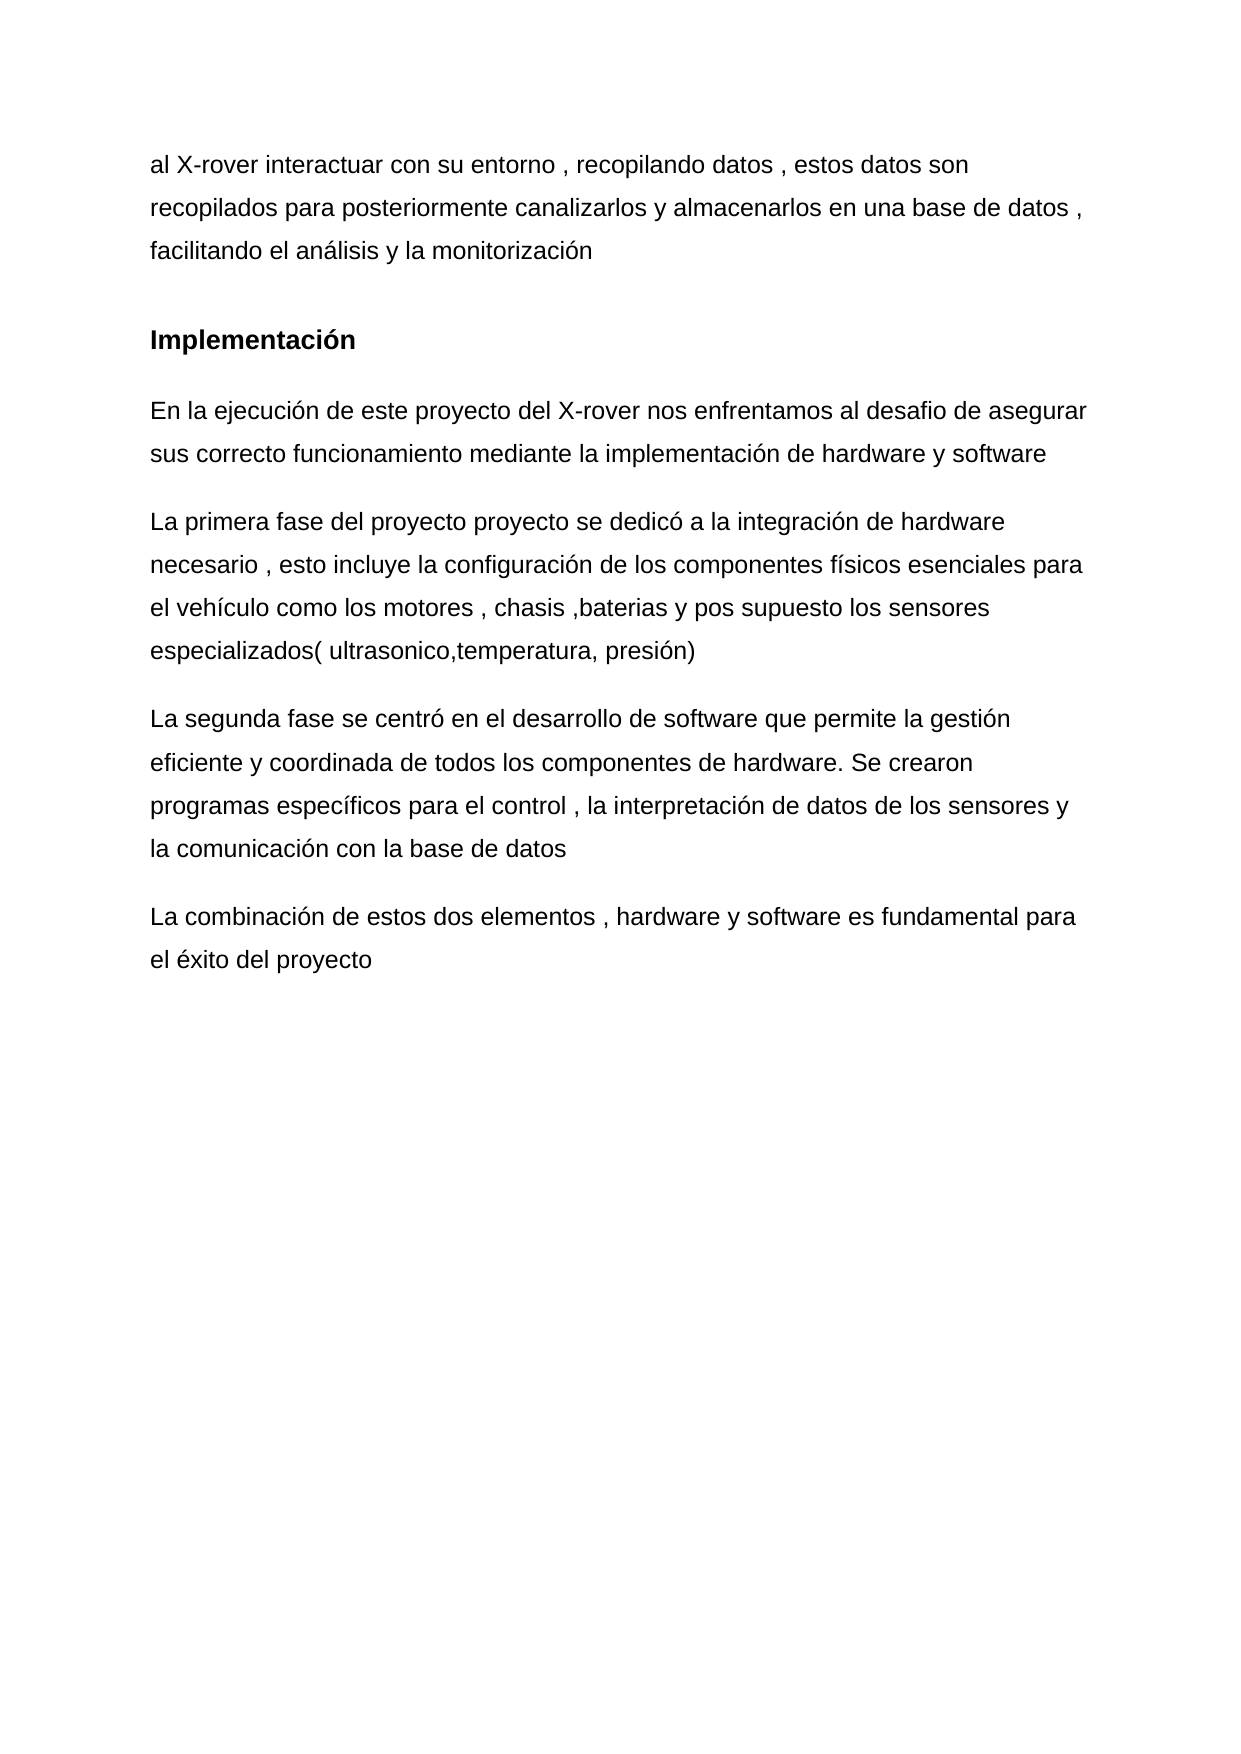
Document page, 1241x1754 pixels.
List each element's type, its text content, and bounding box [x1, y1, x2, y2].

text La segunda fase se centró en el desarrollo de software que permite la gestión eficiente y coordinada de todos los componentes de hardware. Se crearon programas específicos para el control , la interpretación de datos de los sensores y la comunicación con la base de datos [150, 704, 1090, 862]
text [150, 150, 1090, 355]
text La combinación de estos dos elementos , hardware y software es fundamental para el éxito del proyecto [150, 902, 1090, 974]
text La primera fase del proyecto proyecto se dedicó a la integración de hardware necesario , esto incluye la configuración de los componentes físicos esenciales para el vehículo como los motores , chasis ,baterias y pos supuesto los sensores especializados( ultrasonico,temperatura, presión) [150, 507, 1090, 665]
text En la ejecución de este proyecto del X-rover nos enfrentamos al desafio de asegurar sus correcto funcionamiento mediante la implementación de hardware y software [150, 396, 1090, 467]
